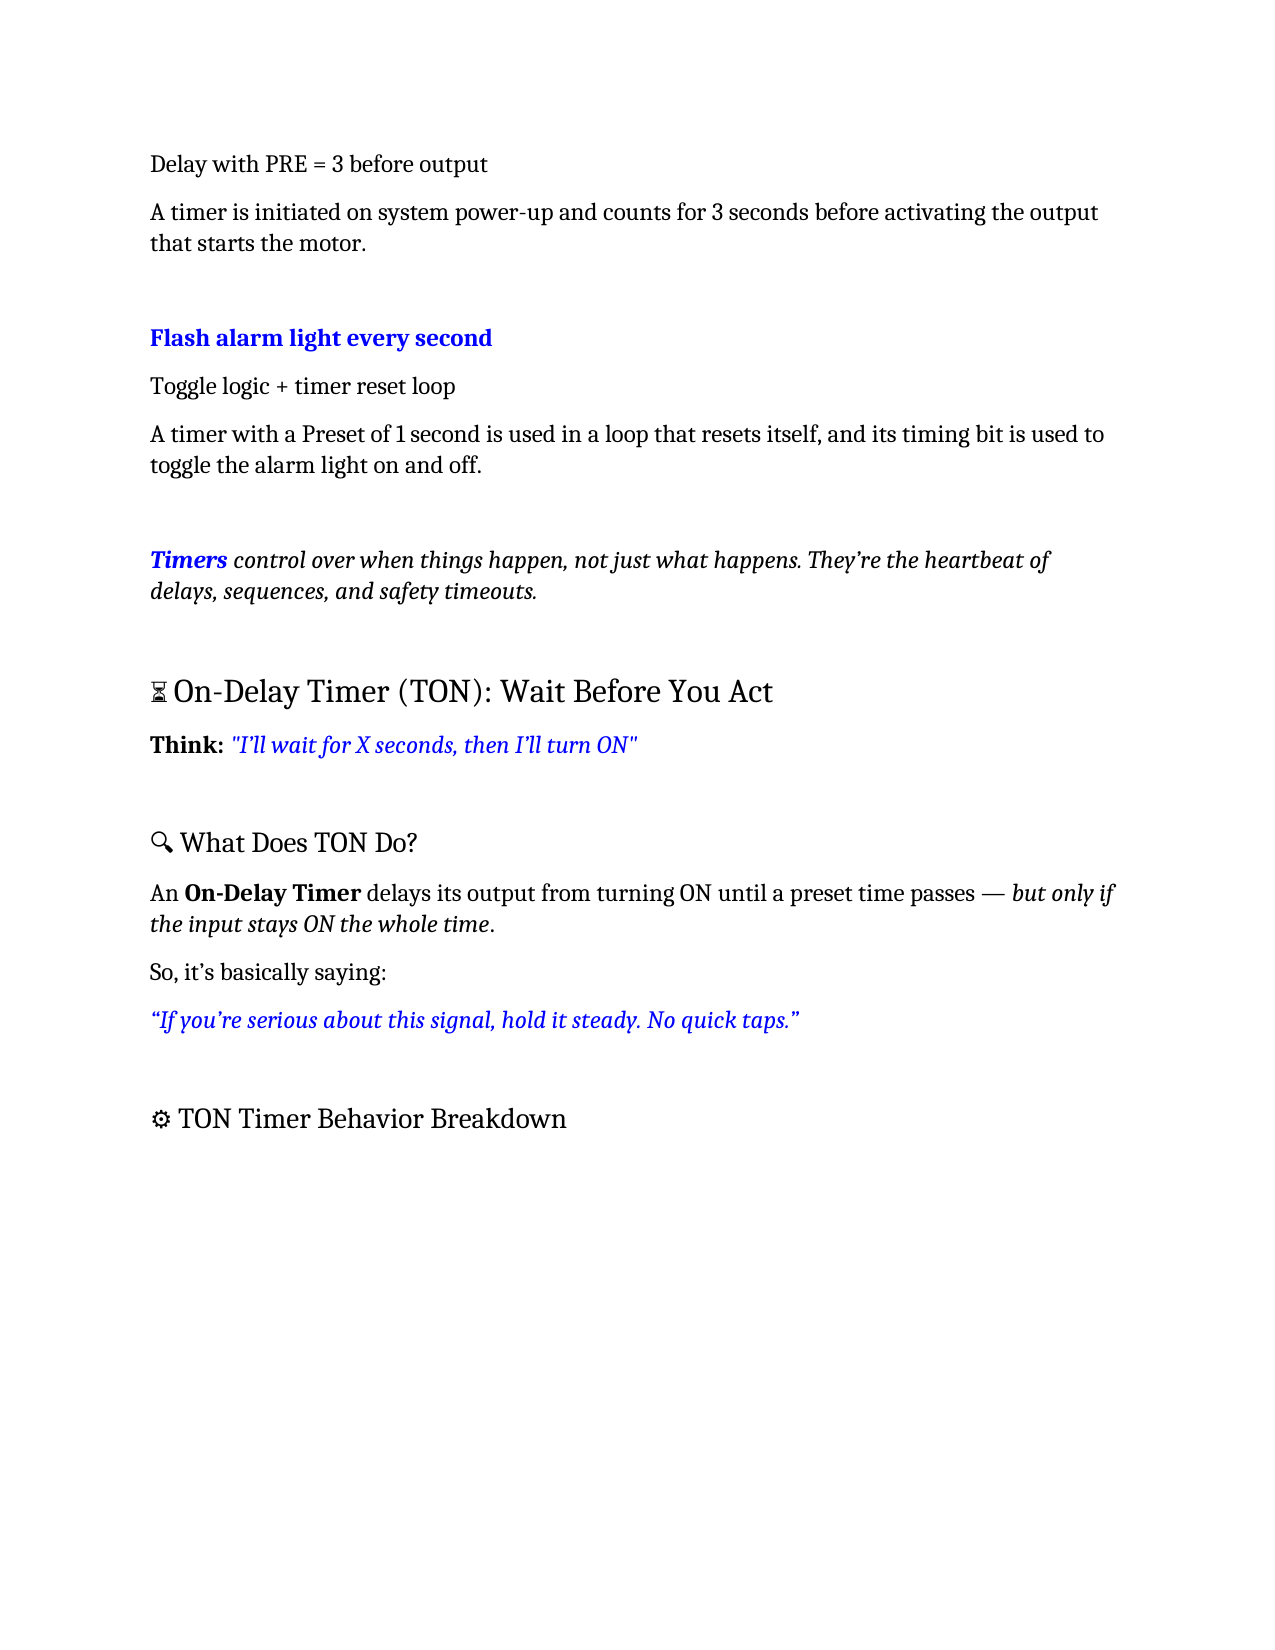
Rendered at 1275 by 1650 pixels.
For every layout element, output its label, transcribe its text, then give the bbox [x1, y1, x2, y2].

text Think: "I’ll wait for X seconds, then I’ll turn ON" [150, 731, 1125, 759]
text ⏳ On-Delay Timer (TON): Wait Before You Act [150, 672, 1125, 711]
text An On-Delay Timer delays its output from turning ON until a preset time passes — but only if the input stays ON the whole time. [150, 879, 1125, 939]
text A timer is initiated on system power-up and counts for 3 seconds before activating the output that starts the motor. [150, 198, 1125, 257]
text Delay with PRE = 3 before output [150, 150, 1125, 179]
text 🔍 What Does TON Do? [150, 826, 1125, 860]
text Flash alarm light every second [150, 324, 1125, 353]
text So, it’s basically saying: [150, 958, 1125, 987]
text Timers control over when things happen, not just what happens. They’re the heartbeat of delays, sequences, and safety timeouts. [150, 546, 1125, 606]
text Toggle logic + timer reset loop [150, 372, 1125, 401]
text A timer with a Preset of 1 second is used in a loop that resets itself, and its timing bit is used to toggle the alarm light on and off. [150, 419, 1125, 479]
text ⚙️ TON Timer Behavior Breakdown [150, 1101, 1125, 1135]
text “If you’re serious about this signal, hold it steady. No quick taps.” [150, 1006, 1125, 1034]
